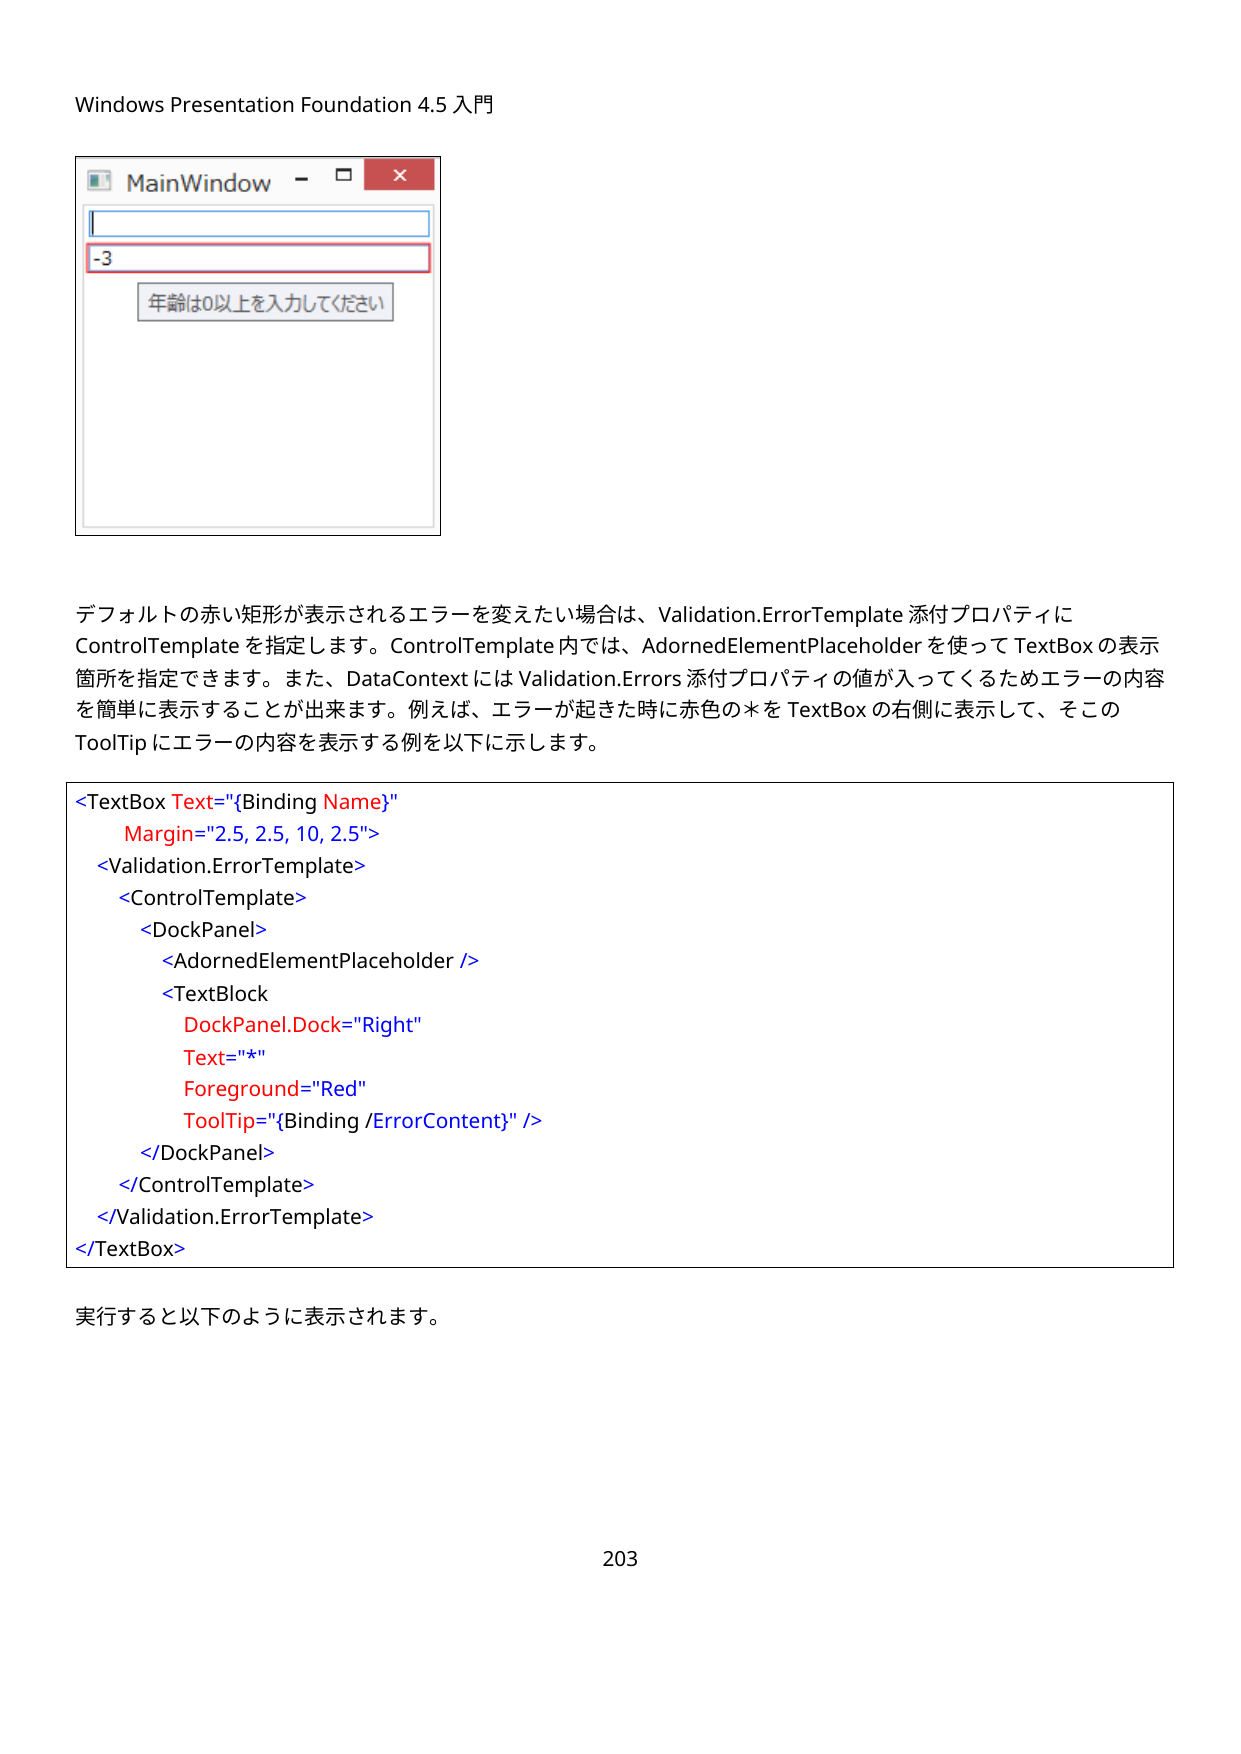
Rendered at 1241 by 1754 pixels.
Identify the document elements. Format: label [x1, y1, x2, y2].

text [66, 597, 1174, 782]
picture [76, 157, 440, 535]
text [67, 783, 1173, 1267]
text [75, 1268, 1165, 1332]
